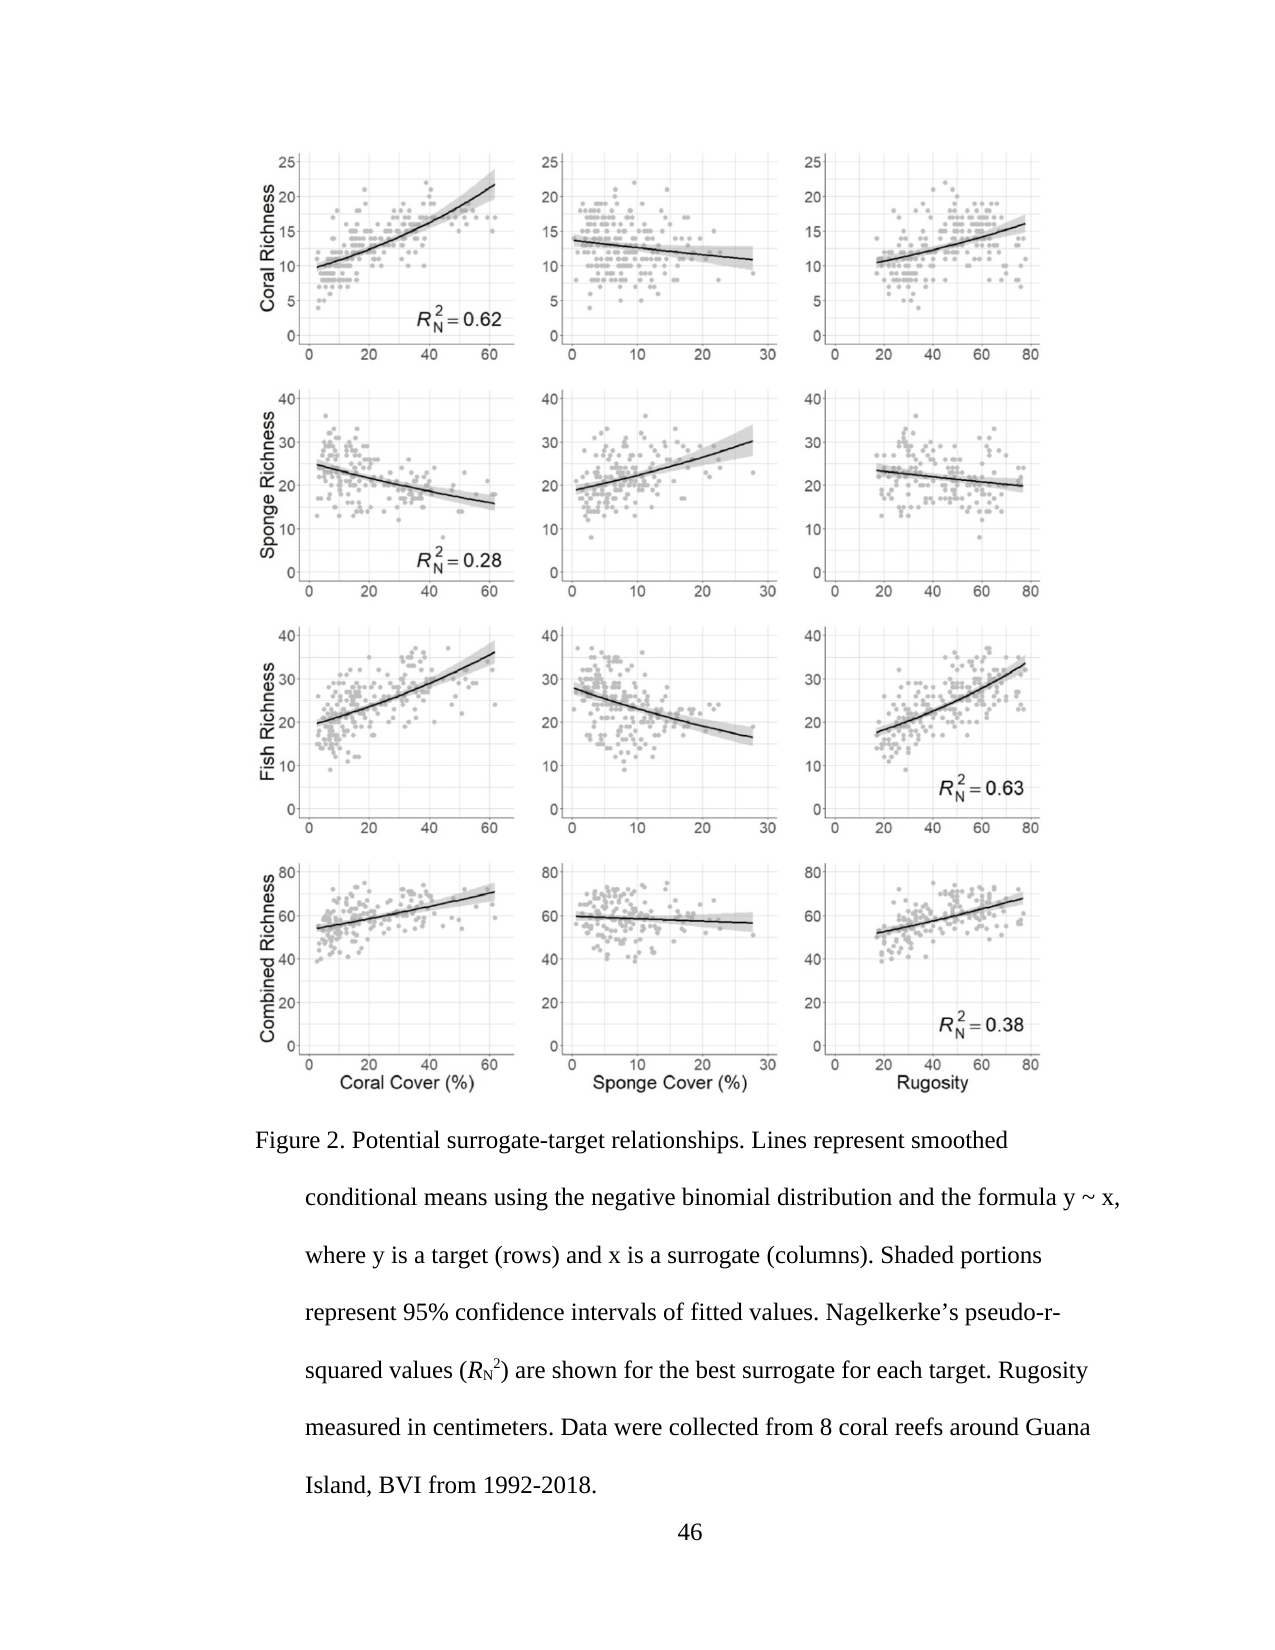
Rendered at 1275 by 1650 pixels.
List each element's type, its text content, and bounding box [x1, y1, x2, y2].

picture [255, 150, 1044, 1096]
subtitle Figure 2. Potential surrogate-target relationships. Lines represent smoothed conditional means using the negative binomial distribution and the formula y ~ x, where y is a target (rows) and x is a surrogate (columns). Shaded portions represent 95% confidence intervals of fitted values. Nagelkerke’s pseudo-r-squared values (RN2) are shown for the best surrogate for each target. Rugosity measured in centimeters. Data were collected from 8 coral reefs around Guana Island, BVI from 1992-2018. [255, 1125, 1125, 1498]
